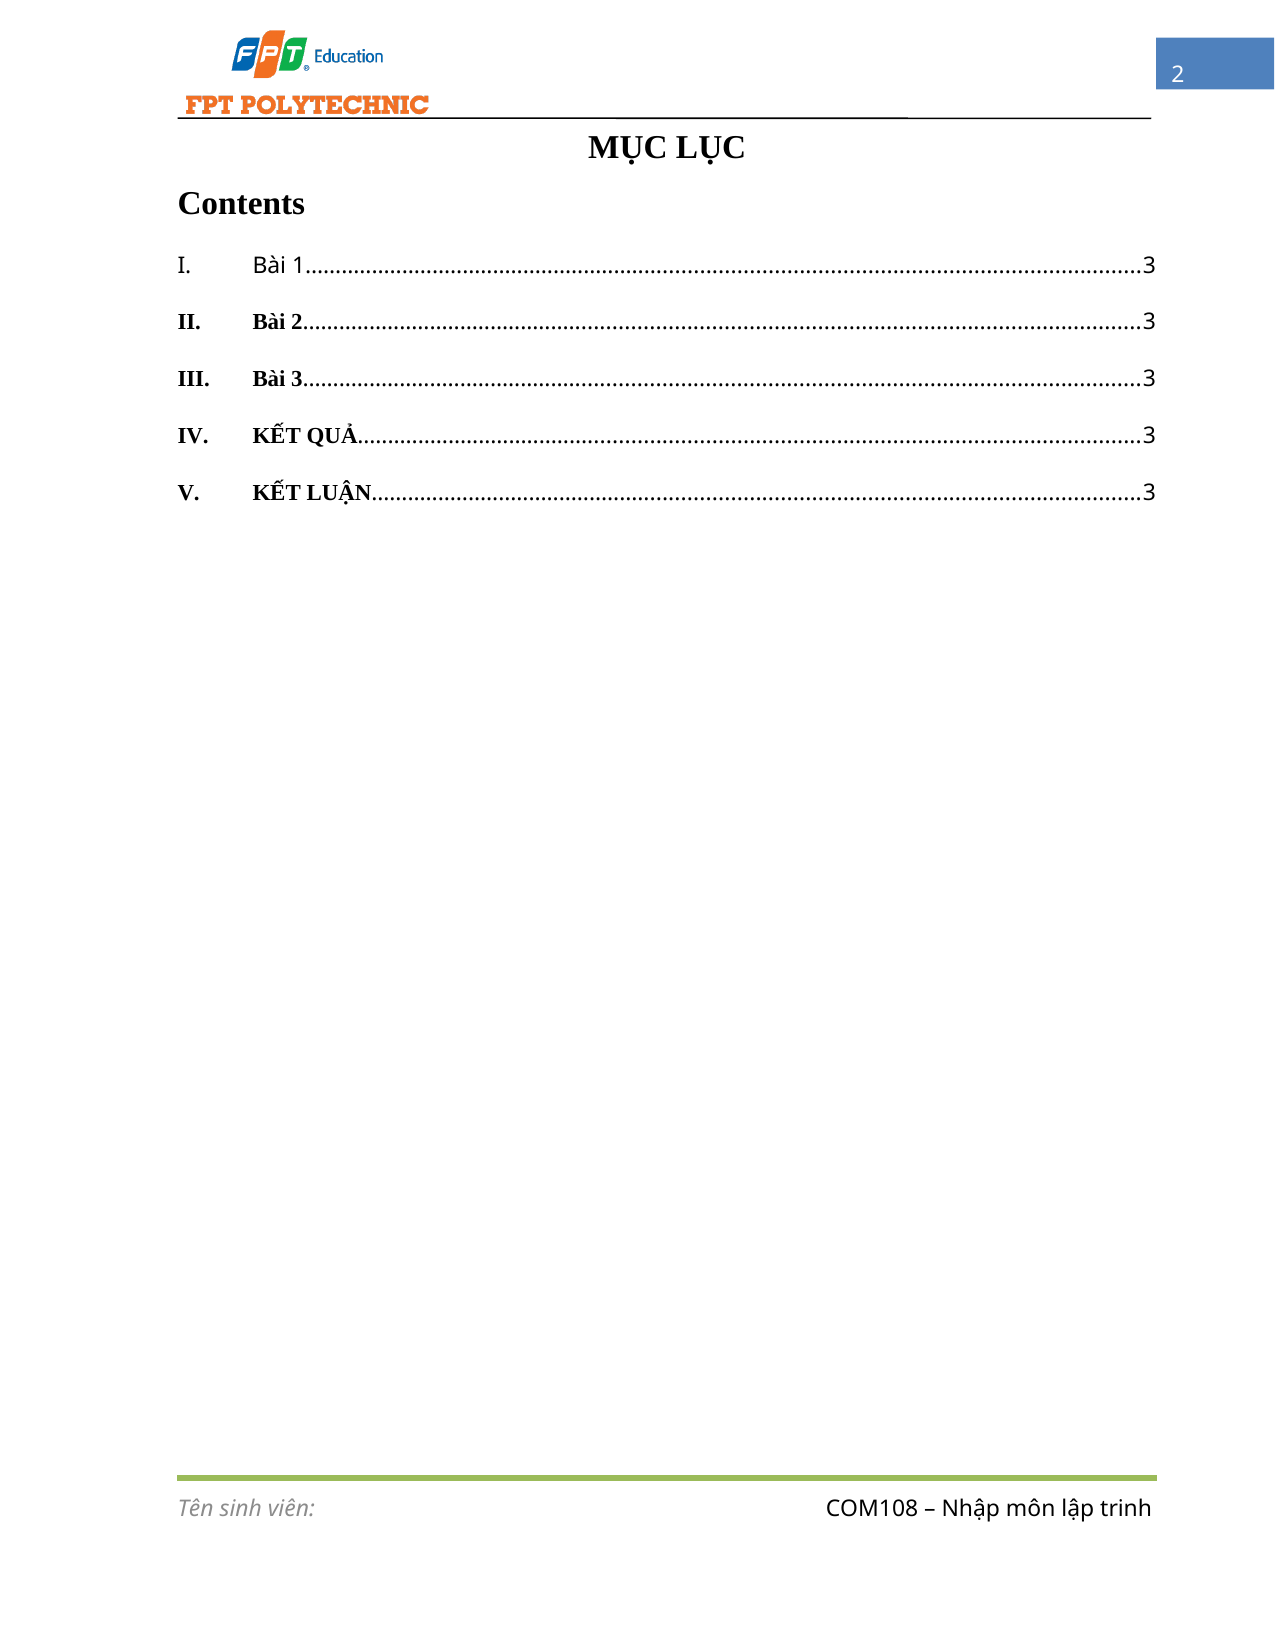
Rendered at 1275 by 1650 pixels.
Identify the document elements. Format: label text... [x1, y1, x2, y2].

picture [177, 22, 437, 122]
subtitle MỤC LỤC [177, 127, 1157, 165]
